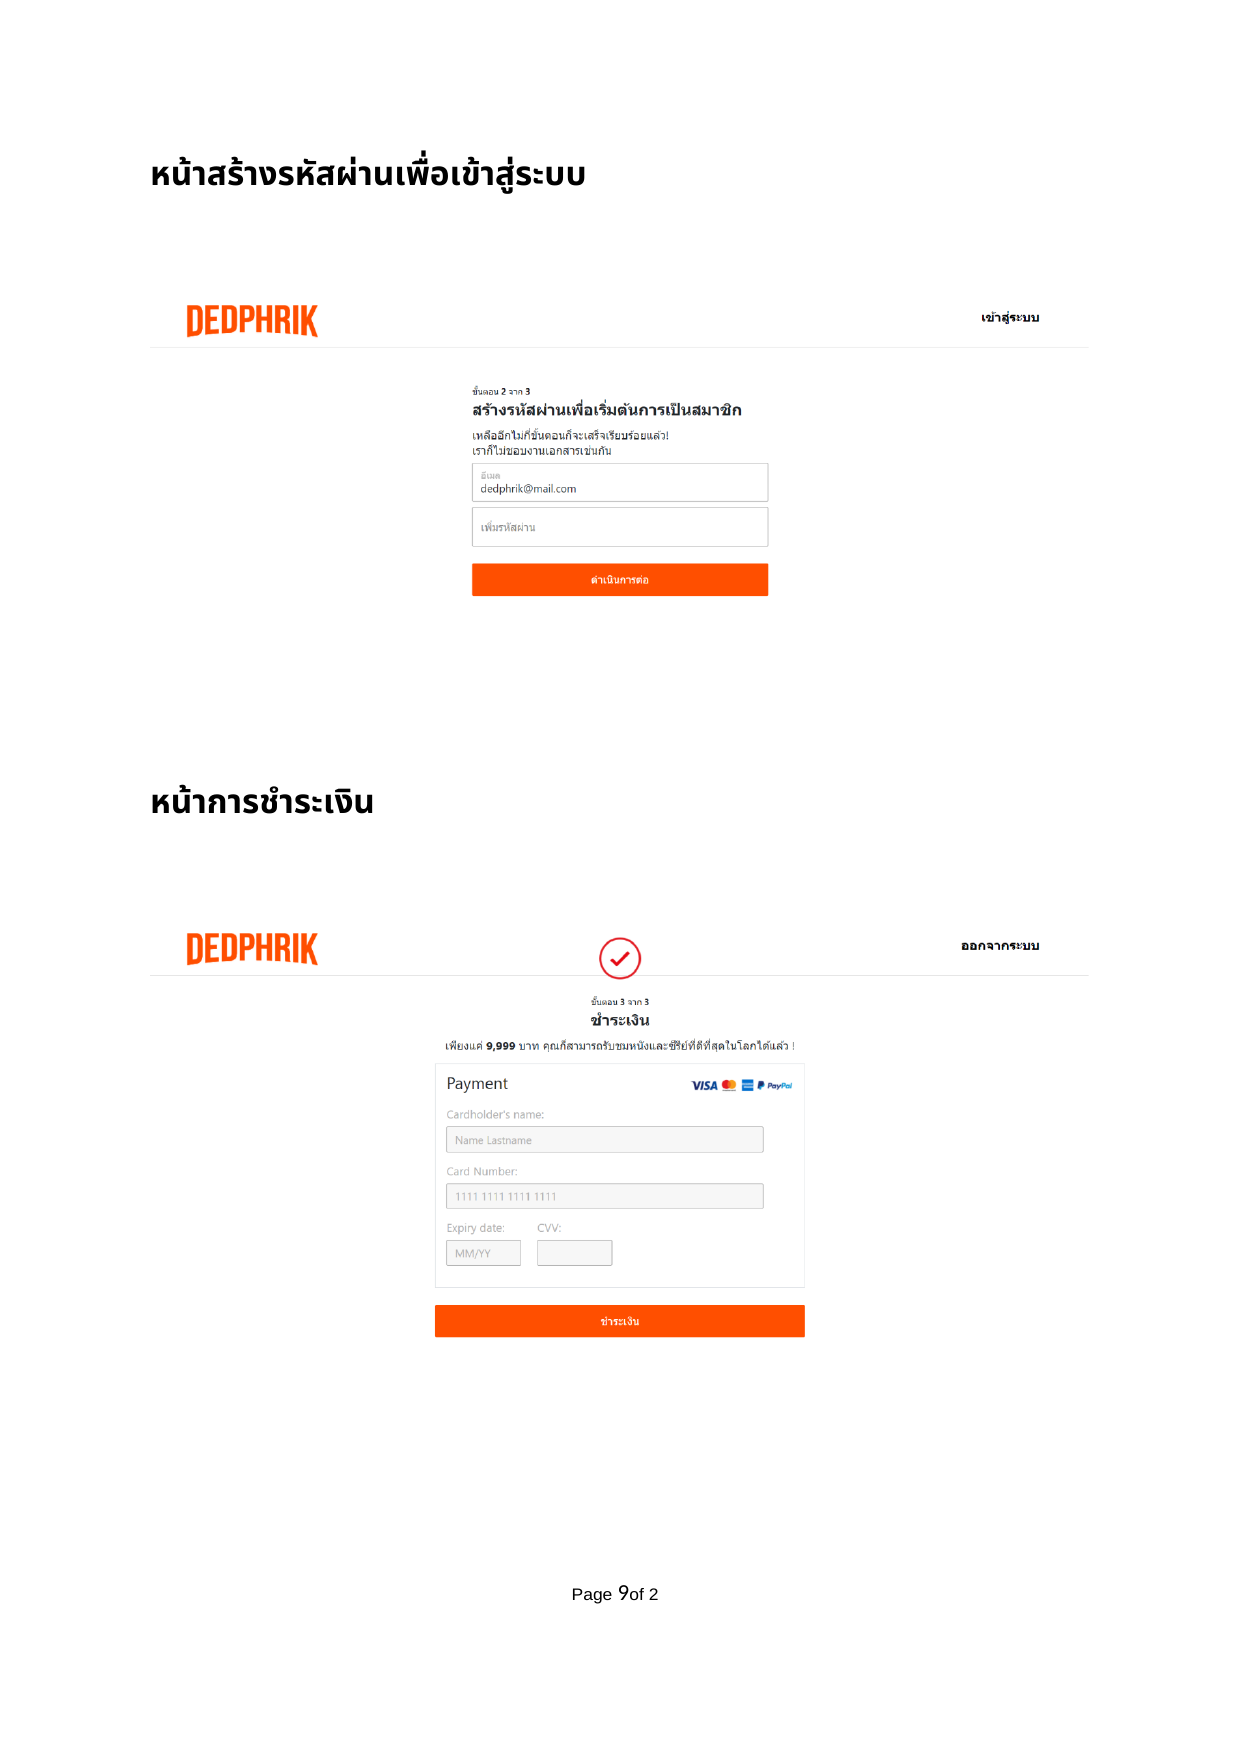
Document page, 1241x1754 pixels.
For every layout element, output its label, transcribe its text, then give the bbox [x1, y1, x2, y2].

picture [150, 914, 1089, 1357]
text หน้าการชำระเงิน [150, 778, 1090, 828]
text หน้าสร้างรหัสผ่านเพื่อเข้าสู่ระบบ [150, 150, 1090, 200]
picture [150, 286, 1089, 694]
